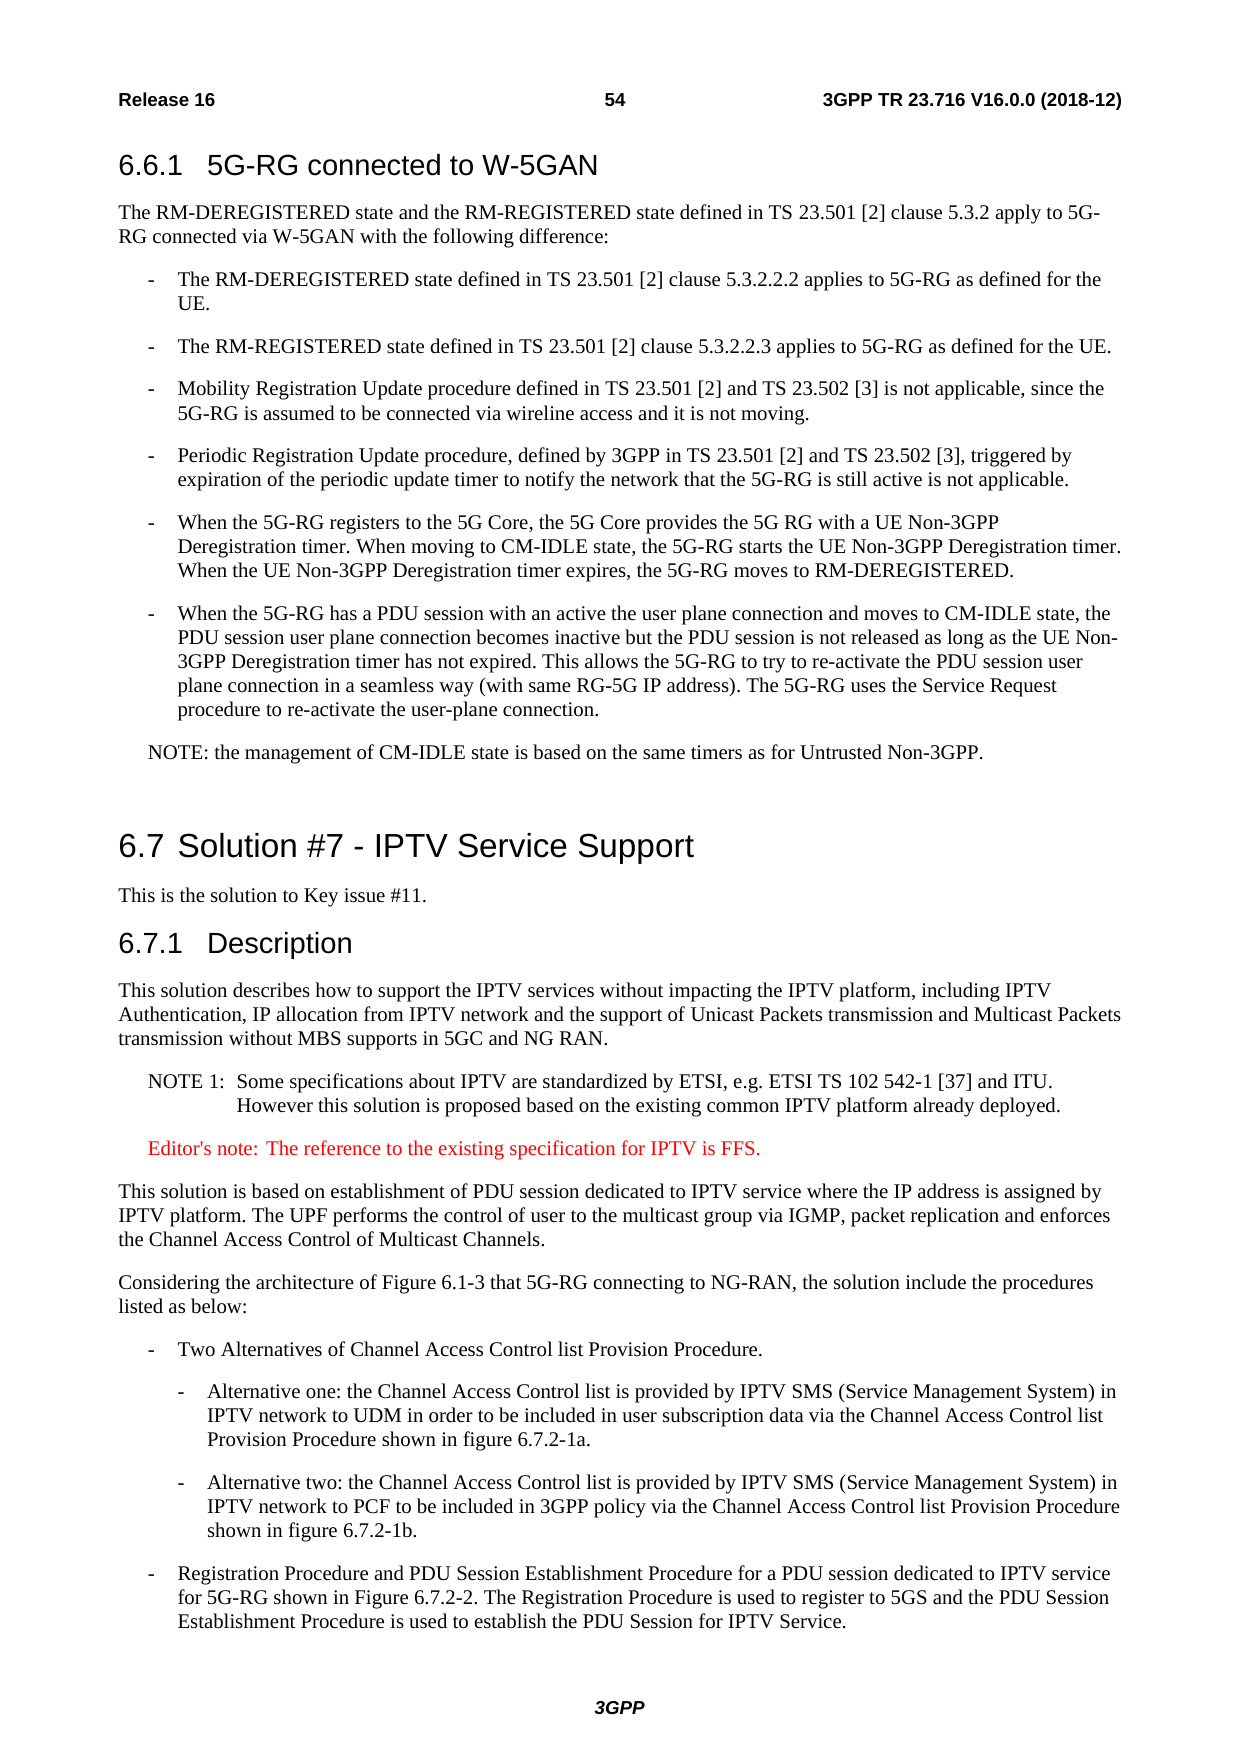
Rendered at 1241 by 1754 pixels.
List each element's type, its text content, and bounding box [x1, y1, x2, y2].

text - The RM-REGISTERED state defined in TS 23.501 [2] clause 5.3.2.2.3 applies to 5G-RG as defined for the UE. [148, 333, 1122, 358]
text - Periodic Registration Update procedure, defined by 3GPP in TS 23.501 [2] and TS 23.502 [3], triggered by expiration of the periodic update timer to notify the network that the 5G-RG is still active is not applicable. [148, 443, 1122, 491]
text - When the 5G-RG registers to the 5G Core, the 5G Core provides the 5G RG with a UE Non-3GPP Deregistration timer. When moving to CM-IDLE state, the 5G-RG starts the UE Non-3GPP Deregistration timer. When the UE Non-3GPP Deregistration timer expires, the 5G-RG moves to RM-DEREGISTERED. [148, 510, 1122, 582]
text This is the solution to Key issue #11. [118, 883, 1122, 907]
text NOTE 1: Some specifications about IPTV are standardized by ETSI, e.g. ETSI TS 102 542-1 [37] and ITU. However this solution is proposed based on the existing common IPTV platform already deployed. [148, 1069, 1122, 1117]
subtitle 6.7 Solution #7 - IPTV Service Support [118, 826, 1122, 864]
subtitle 6.6.1 5G-RG connected to W-5GAN [118, 147, 1122, 181]
text NOTE: the management of CM-IDLE state is based on the same timers as for Untrusted Non-3GPP. [148, 740, 1122, 764]
text The RM-DEREGISTERED state and the RM-REGISTERED state defined in TS 23.501 [2] clause 5.3.2 apply to 5G-RG connected via W-5GAN with the following difference: [118, 200, 1122, 248]
text - Two Alternatives of Channel Access Control list Provision Procedure. [148, 1336, 1122, 1361]
text - Registration Procedure and PDU Session Establishment Procedure for a PDU session dedicated to IPTV service for 5G-RG shown in Figure 6.7.2-2. The Registration Procedure is used to register to 5GS and the PDU Session Establishment Procedure is used to establish the PDU Session for IPTV Service. [148, 1561, 1122, 1633]
text - When the 5G-RG has a PDU session with an active the user plane connection and moves to CM-IDLE state, the PDU session user plane connection becomes inactive but the PDU session is not released as long as the UE Non-3GPP Deregistration timer has not expired. This allows the 5G-RG to try to re-activate the PDU session user plane connection in a seamless way (with same RG-5G IP address). The 5G-RG uses the Service Request procedure to re-activate the user-plane connection. [148, 601, 1122, 721]
text - Mobility Registration Update procedure defined in TS 23.501 [2] and TS 23.502 [3] is not applicable, since the 5G-RG is assumed to be connected via wireline access and it is not moving. [148, 376, 1122, 424]
text Editor's note: The reference to the existing specification for IPTV is FFS. [148, 1136, 1122, 1160]
text This solution describes how to support the IPTV services without impacting the IPTV platform, including IPTV Authentication, IP allocation from IPTV network and the support of Unicast Packets transmission and Multicast Packets transmission without MBS supports in 5GC and NG RAN. [118, 978, 1122, 1050]
text This solution is based on establishment of PDU session dedicated to IPTV service where the IP address is assigned by IPTV platform. The UPF performs the control of user to the multicast group via IGMP, packet replication and enforces the Channel Access Control of Multicast Channels. [118, 1179, 1122, 1251]
subtitle 6.7.1 Description [118, 926, 1122, 959]
text - Alternative one: the Channel Access Control list is provided by IPTV SMS (Service Management System) in IPTV network to UDM in order to be included in user subscription data via the Channel Access Control list Provision Procedure shown in figure 6.7.2-1a. [177, 1379, 1122, 1451]
text Considering the architecture of Figure 6.1-3 that 5G-RG connecting to NG-RAN, the solution include the procedures listed as below: [118, 1269, 1122, 1318]
text - Alternative two: the Channel Access Control list is provided by IPTV SMS (Service Management System) in IPTV network to PCF to be included in 3GPP policy via the Channel Access Control list Provision Procedure shown in figure 6.7.2-1b. [177, 1470, 1122, 1542]
text - The RM-DEREGISTERED state defined in TS 23.501 [2] clause 5.3.2.2.2 applies to 5G-RG as defined for the UE. [148, 267, 1122, 315]
